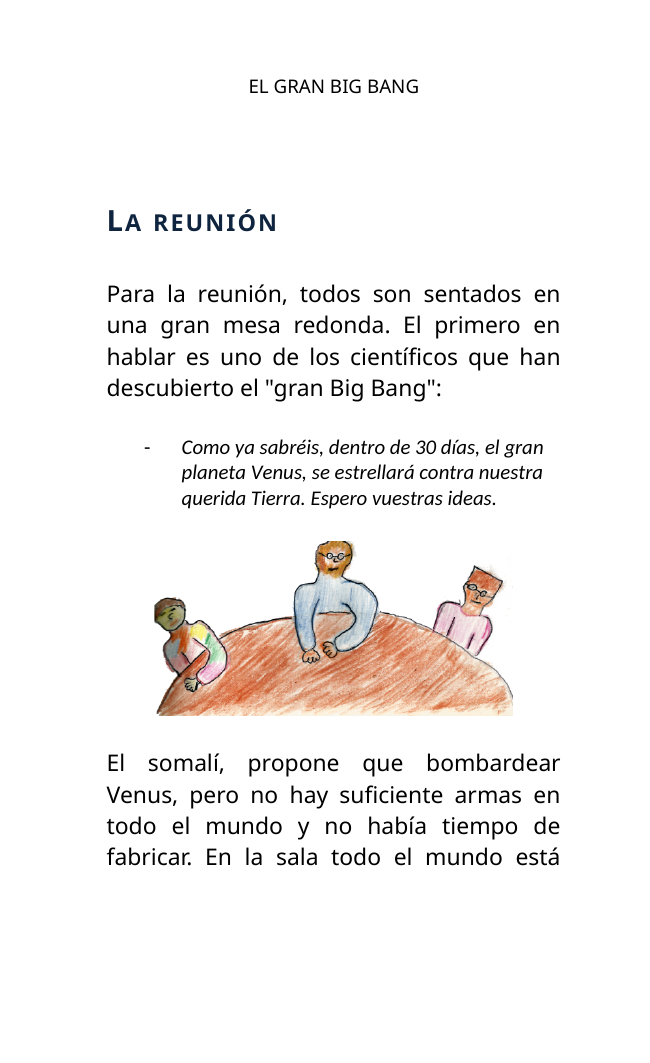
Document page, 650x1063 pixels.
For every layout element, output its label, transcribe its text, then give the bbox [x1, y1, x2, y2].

text Para la reunión, todos son sentados en una gran mesa redonda. El primero en hablar es uno de los científicos que han descubierto el "gran Big Bang": [106, 278, 561, 403]
picture [154, 541, 513, 716]
subtitle La reunión [106, 201, 561, 240]
list Como ya sabréis, dentro de 30 días, el gran planeta Venus, se estrellará contra nuestra querida Tierra. Espero vuestras ideas. [144, 434, 561, 510]
